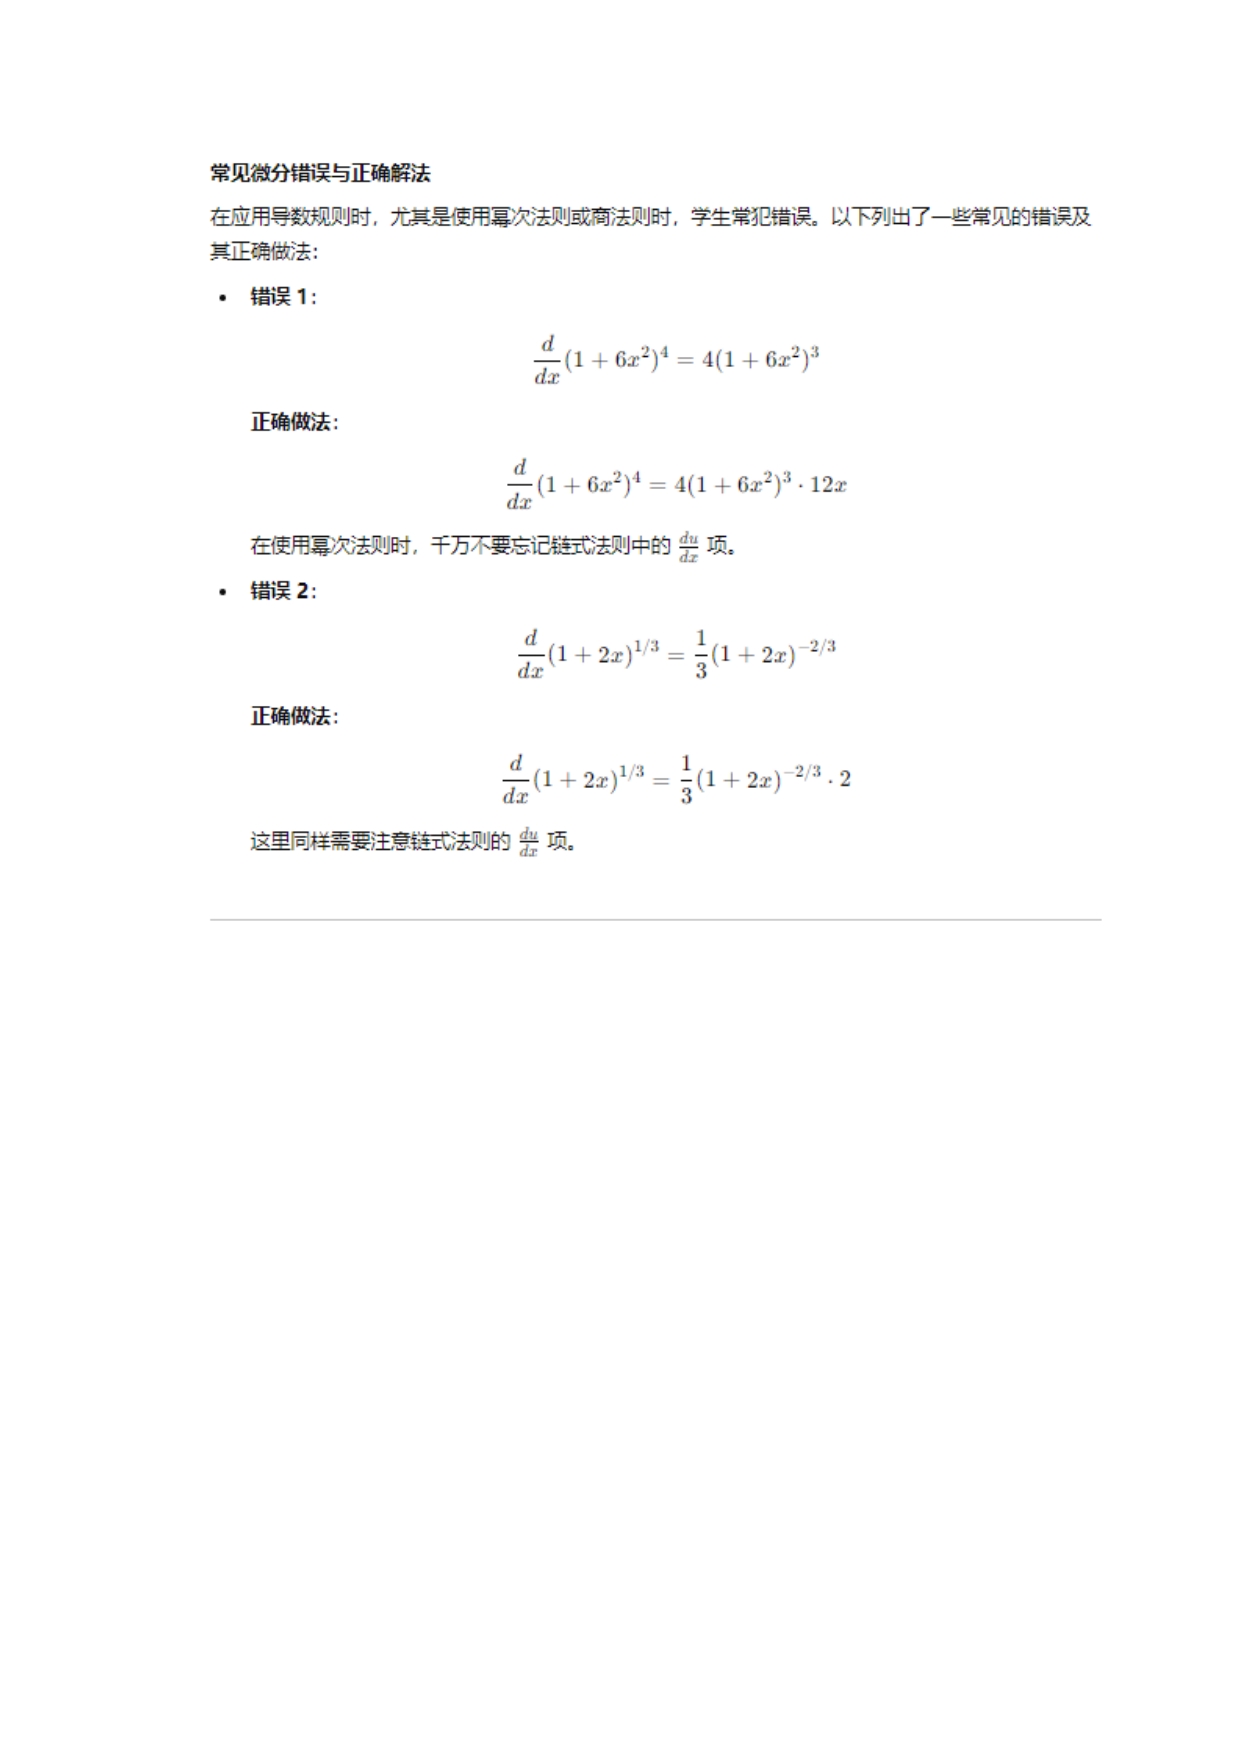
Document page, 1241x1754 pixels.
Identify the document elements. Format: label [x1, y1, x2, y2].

picture [187, 151, 1188, 935]
